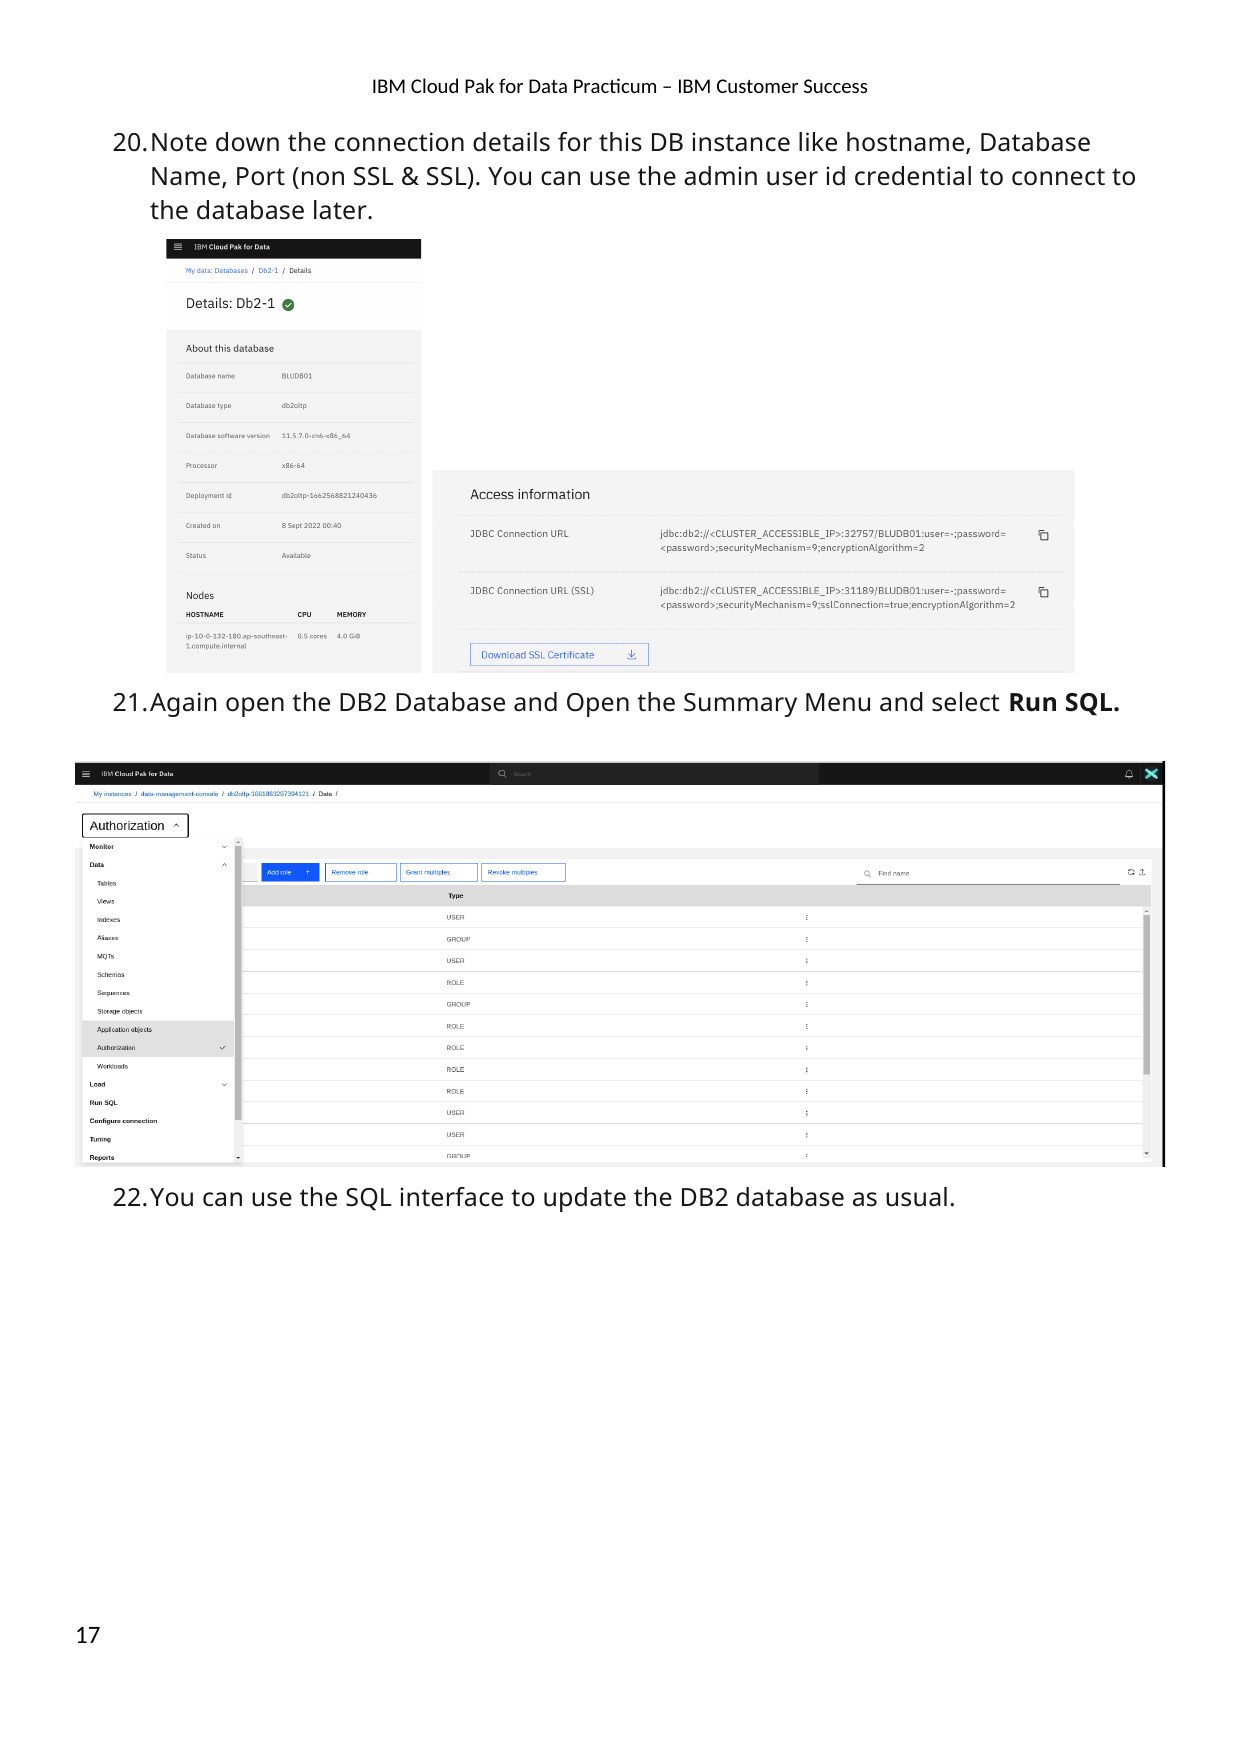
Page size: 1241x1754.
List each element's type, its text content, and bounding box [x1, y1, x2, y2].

picture [166, 239, 422, 673]
picture [75, 761, 1166, 1167]
list Note down the connection details for this DB instance like hostname, Database Name, Port (non SSL & SSL). You can use the admin user id credential to connect to the database later. [112, 124, 1165, 227]
list You can use the SQL interface to update the DB2 database as usual. [112, 1179, 1165, 1213]
list Again open the DB2 Database and Open the Summary Menu and select Run SQL. [112, 685, 1165, 719]
picture [432, 470, 1074, 673]
